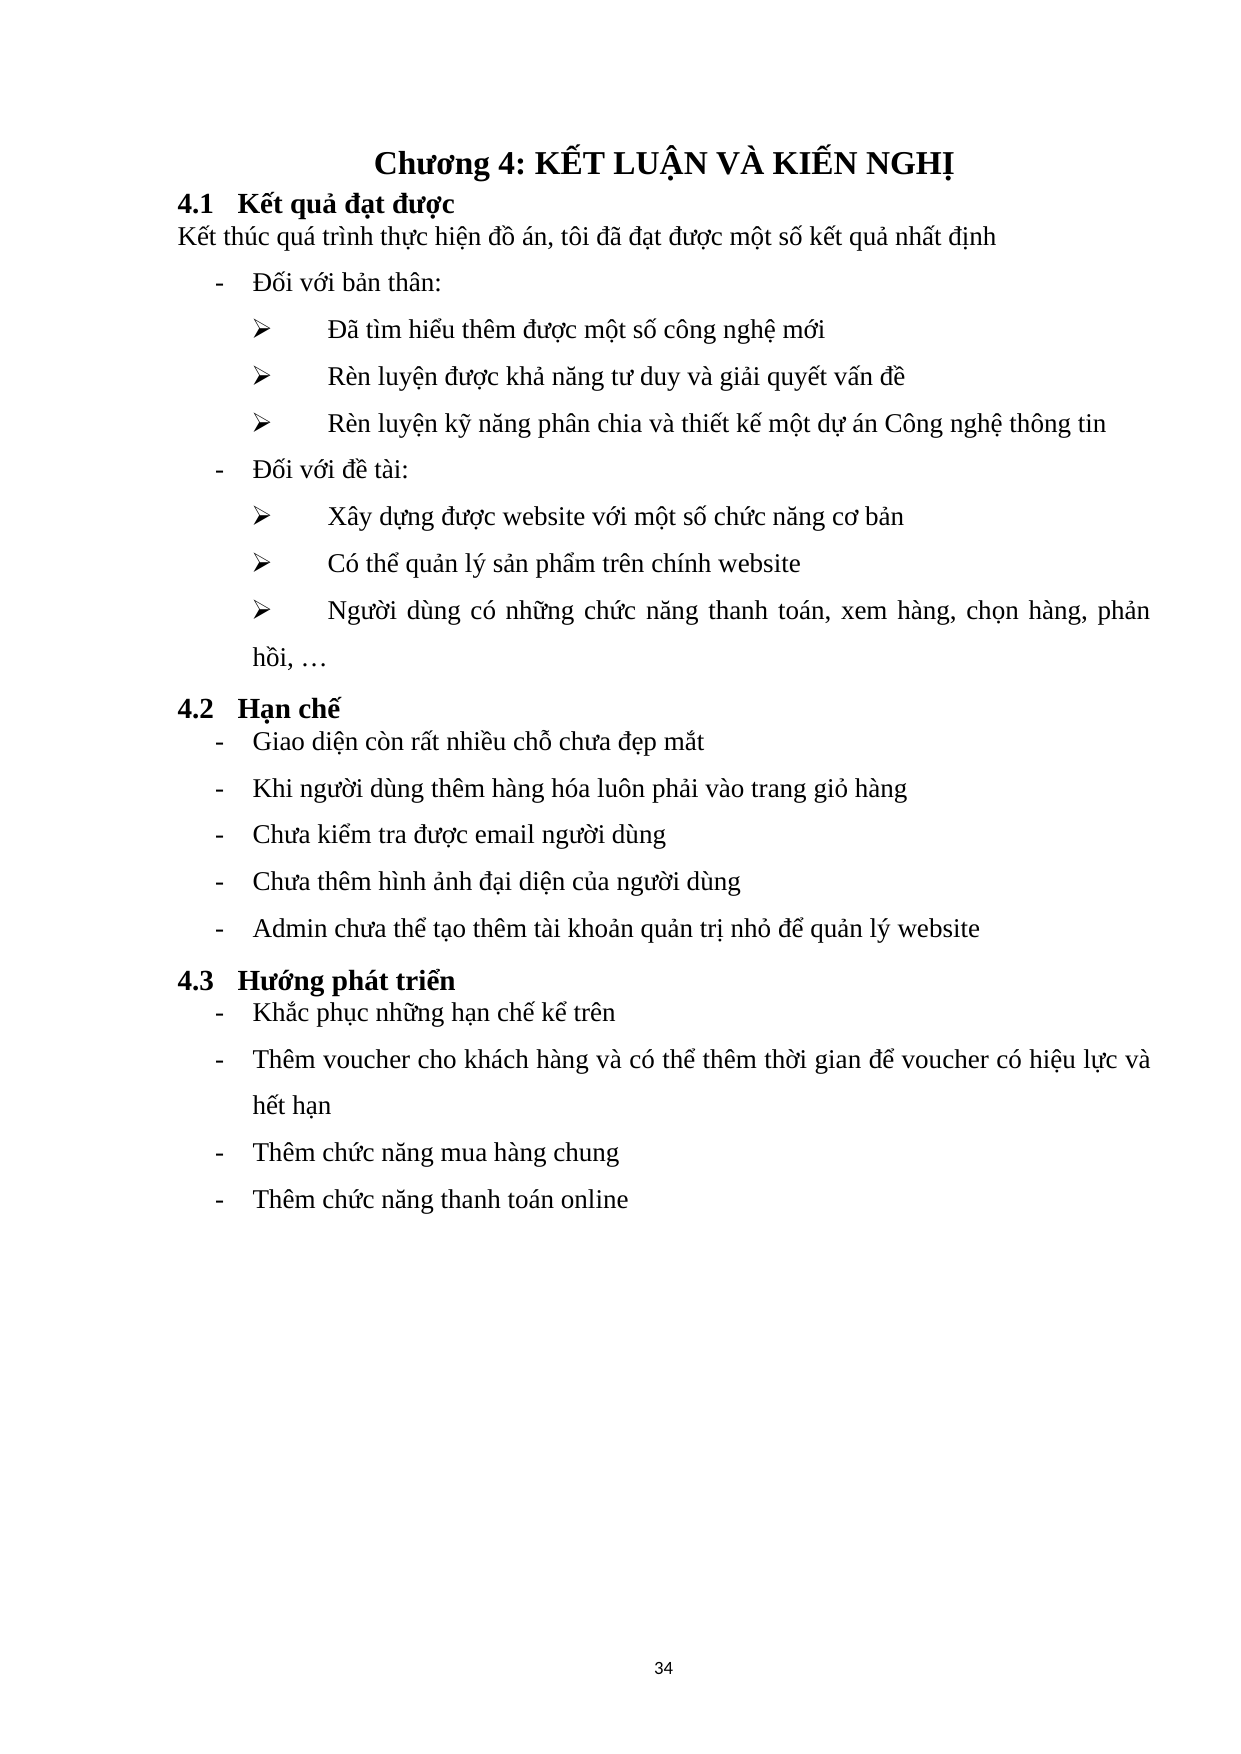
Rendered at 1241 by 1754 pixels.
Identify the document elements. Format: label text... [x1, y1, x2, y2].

subtitle Hướng phát triển [177, 963, 1152, 996]
list Rèn luyện được khả năng tư duy và giải quyết vấn đề [251, 360, 1152, 391]
list Thêm chức năng mua hàng chung [215, 1136, 1152, 1167]
list Đã tìm hiểu thêm được một số công nghệ mới [251, 313, 1152, 344]
list Thêm voucher cho khách hàng và có thể thêm thời gian để voucher có hiệu lực và hết hạn [215, 1043, 1152, 1121]
list Khi người dùng thêm hàng hóa luôn phải vào trang giỏ hàng [215, 772, 1152, 803]
subtitle Kết quả đạt được [177, 186, 1152, 219]
list Giao diện còn rất nhiều chỗ chưa đẹp mắt [215, 725, 1152, 756]
list Admin chưa thể tạo thêm tài khoản quản trị nhỏ để quản lý website [215, 912, 1152, 943]
list Khắc phục những hạn chế kể trên [215, 996, 1152, 1027]
list Có thể quản lý sản phẩm trên chính website [251, 547, 1152, 578]
list Đối với bản thân: [215, 266, 1152, 297]
list Xây dựng được website với một số chức năng cơ bản [251, 500, 1152, 531]
list Đối với đề tài: [215, 453, 1152, 485]
subtitle KẾT LUẬN VÀ KIẾN NGHỊ [177, 143, 1152, 182]
list Chưa kiểm tra được email người dùng [215, 818, 1152, 849]
list Người dùng có những chức năng thanh toán, xem hàng, chọn hàng, phản hồi, … [251, 594, 1152, 672]
list Chưa thêm hình ảnh đại diện của người dùng [215, 865, 1152, 896]
list Thêm chức năng thanh toán online [215, 1183, 1152, 1214]
text Kết thúc quá trình thực hiện đồ án, tôi đã đạt được một số kết quả nhất định [177, 219, 1152, 251]
list Rèn luyện kỹ năng phân chia và thiết kế một dự án Công nghệ thông tin [251, 407, 1152, 438]
subtitle Hạn chế [177, 692, 1152, 725]
